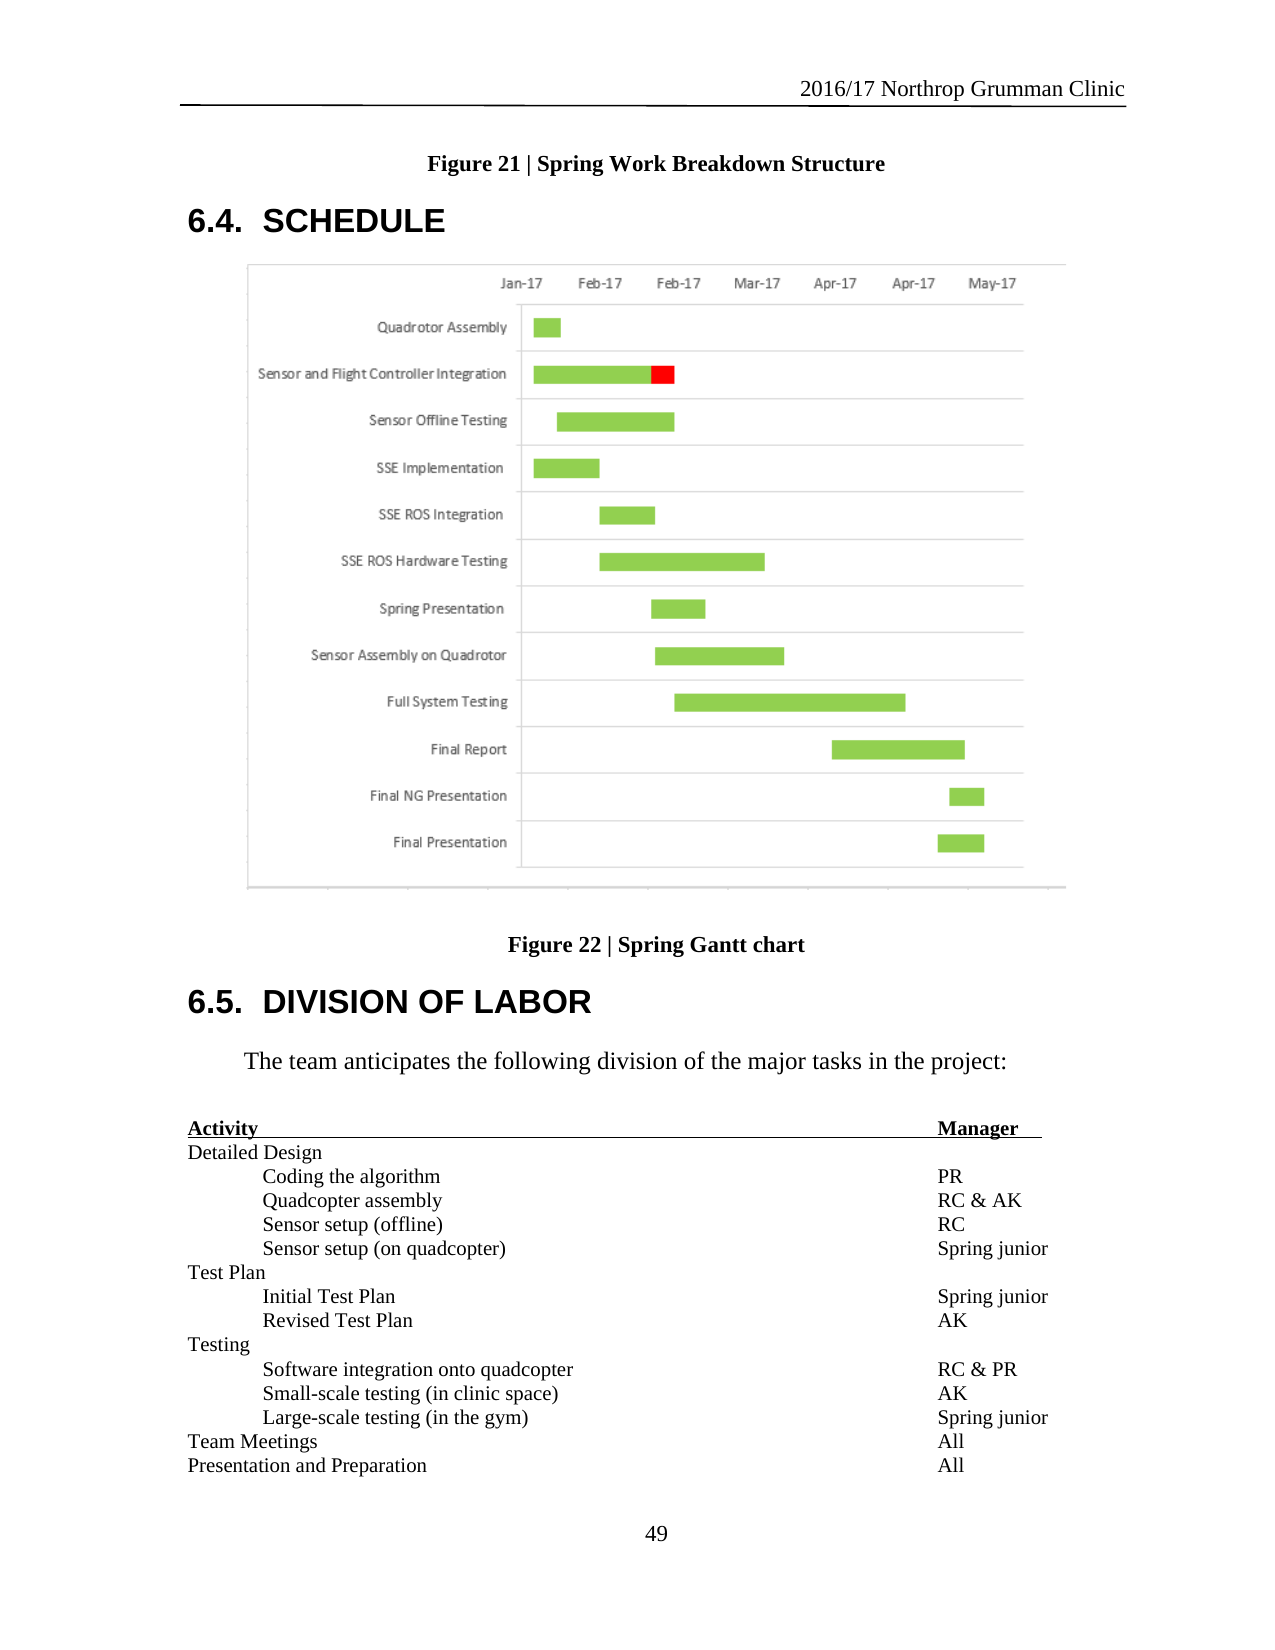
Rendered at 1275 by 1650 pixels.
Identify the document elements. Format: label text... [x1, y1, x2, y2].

text Activity Manager [187, 1116, 1125, 1140]
subtitle Schedule [187, 201, 1125, 240]
text Sensor setup (on quadcopter) Spring junior [187, 1236, 1125, 1260]
text Software integration onto quadcopter RC & PR [187, 1356, 1125, 1381]
text Coding the algorithm PR [187, 1164, 1125, 1188]
text Figure 21 | Spring Work Breakdown Structure [187, 150, 1125, 176]
picture [246, 264, 1067, 890]
text Testing [187, 1332, 1125, 1356]
text Revised Test Plan AK [187, 1308, 1125, 1332]
text Sensor setup (offline) RC [187, 1212, 1125, 1236]
text Detailed Design [187, 1140, 1125, 1164]
text Large-scale testing (in the gym) Spring junior [187, 1404, 1125, 1429]
text Presentation and Preparation All [187, 1453, 1125, 1477]
text The team anticipates the following division of the major tasks in the project: [187, 1046, 1125, 1074]
text Team Meetings All [187, 1429, 1125, 1453]
text Small-scale testing (in clinic space) AK [187, 1381, 1125, 1404]
text Test Plan [187, 1260, 1125, 1284]
subtitle Division of labor [187, 982, 1125, 1021]
text Initial Test Plan Spring junior [187, 1284, 1125, 1308]
text Figure 22 | Spring Gantt chart [187, 931, 1125, 957]
text Quadcopter assembly RC & AK [187, 1188, 1125, 1212]
